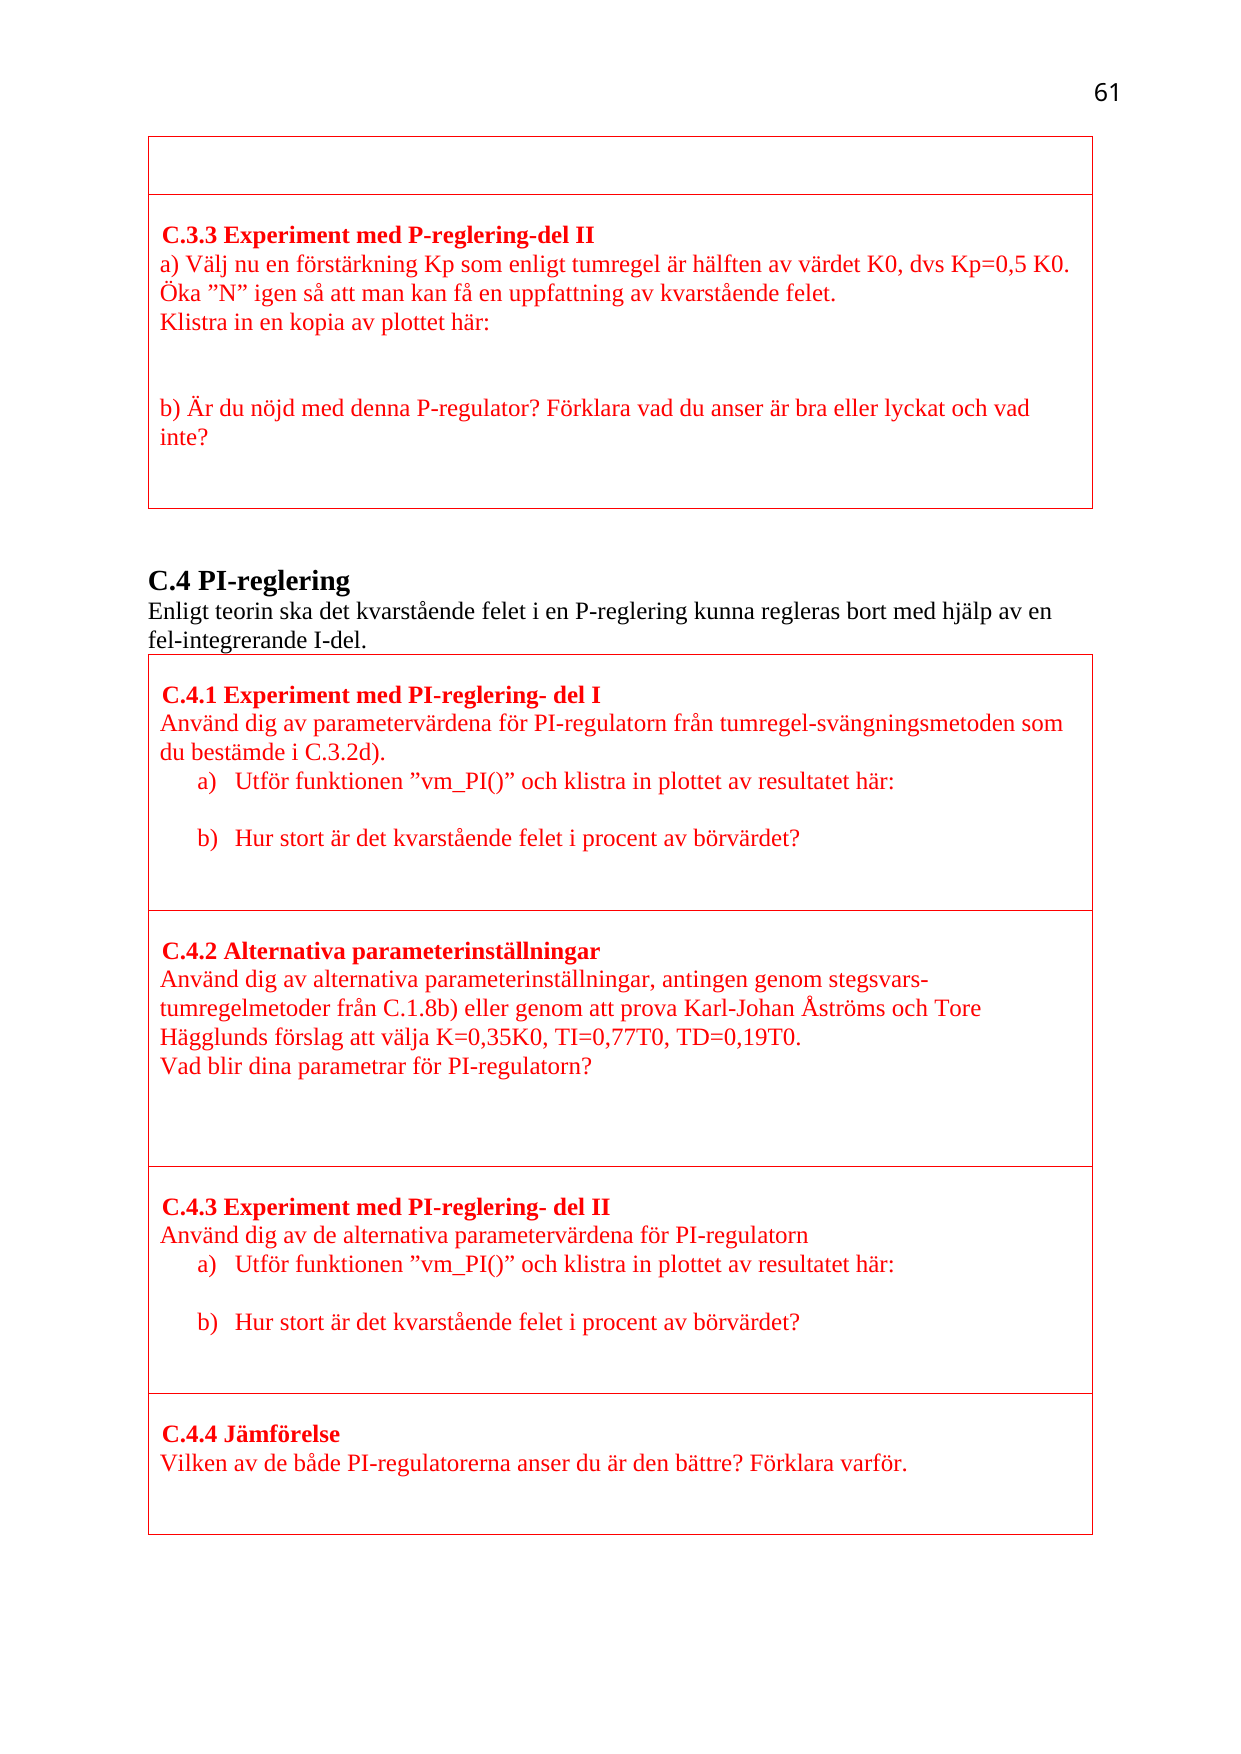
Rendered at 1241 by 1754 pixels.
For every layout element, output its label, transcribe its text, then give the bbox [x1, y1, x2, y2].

table_cell C.4.2 Alternativa parameterinställningar Använd dig av alternativa parameterinställningar, antingen genom stegsvars-tumregelmetoder från C.1.8b) eller genom att prova Karl-Johan Åströms och Tore Hägglunds förslag att välja K=0,35K0, TI=0,77T0, TD=0,19T0. Vad blir dina parametrar för PI-regulatorn? [149, 911, 1092, 1166]
text Enligt teorin ska det kvarstående felet i en P-reglering kunna regleras bort med hjälp av en fel-integrerande I-del. [148, 596, 1092, 654]
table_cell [149, 137, 1092, 194]
table_cell C.3.3 Experiment med P-reglering-del II a) Välj nu en förstärkning Kp som enligt tumregel är hälften av värdet K0, dvs Kp=0,5 K0. Öka ”N” igen så att man kan få en uppfattning av kvarstående felet. Klistra in en kopia av plottet här: b) Är du nöjd med denna P-regulator? Förklara vad du anser är bra eller lyckat och vad inte? [149, 195, 1092, 508]
table_cell C.4.4 Jämförelse Vilken av de både PI-regulatorerna anser du är den bättre? Förklara varför. [149, 1394, 1092, 1534]
table_cell C.4.3 Experiment med PI-reglering- del II Använd dig av de alternativa parametervärdena för PI-regulatorn Utför funktionen ”vm_PI()” och klistra in plottet av resultatet här: Hur stort är det kvarstående felet i procent av börvärdet? [149, 1167, 1092, 1393]
subtitle C.4 PI-reglering [148, 563, 1092, 596]
table_header C.4.1 Experiment med PI-reglering- del I Använd dig av parametervärdena för PI-regulatorn från tumregel-svängningsmetoden som du bestämde i C.3.2d). Utför funktionen ”vm_PI()” och klistra in plottet av resultatet här: Hur stort är det kvarstående felet i procent av börvärdet? [149, 655, 1092, 910]
